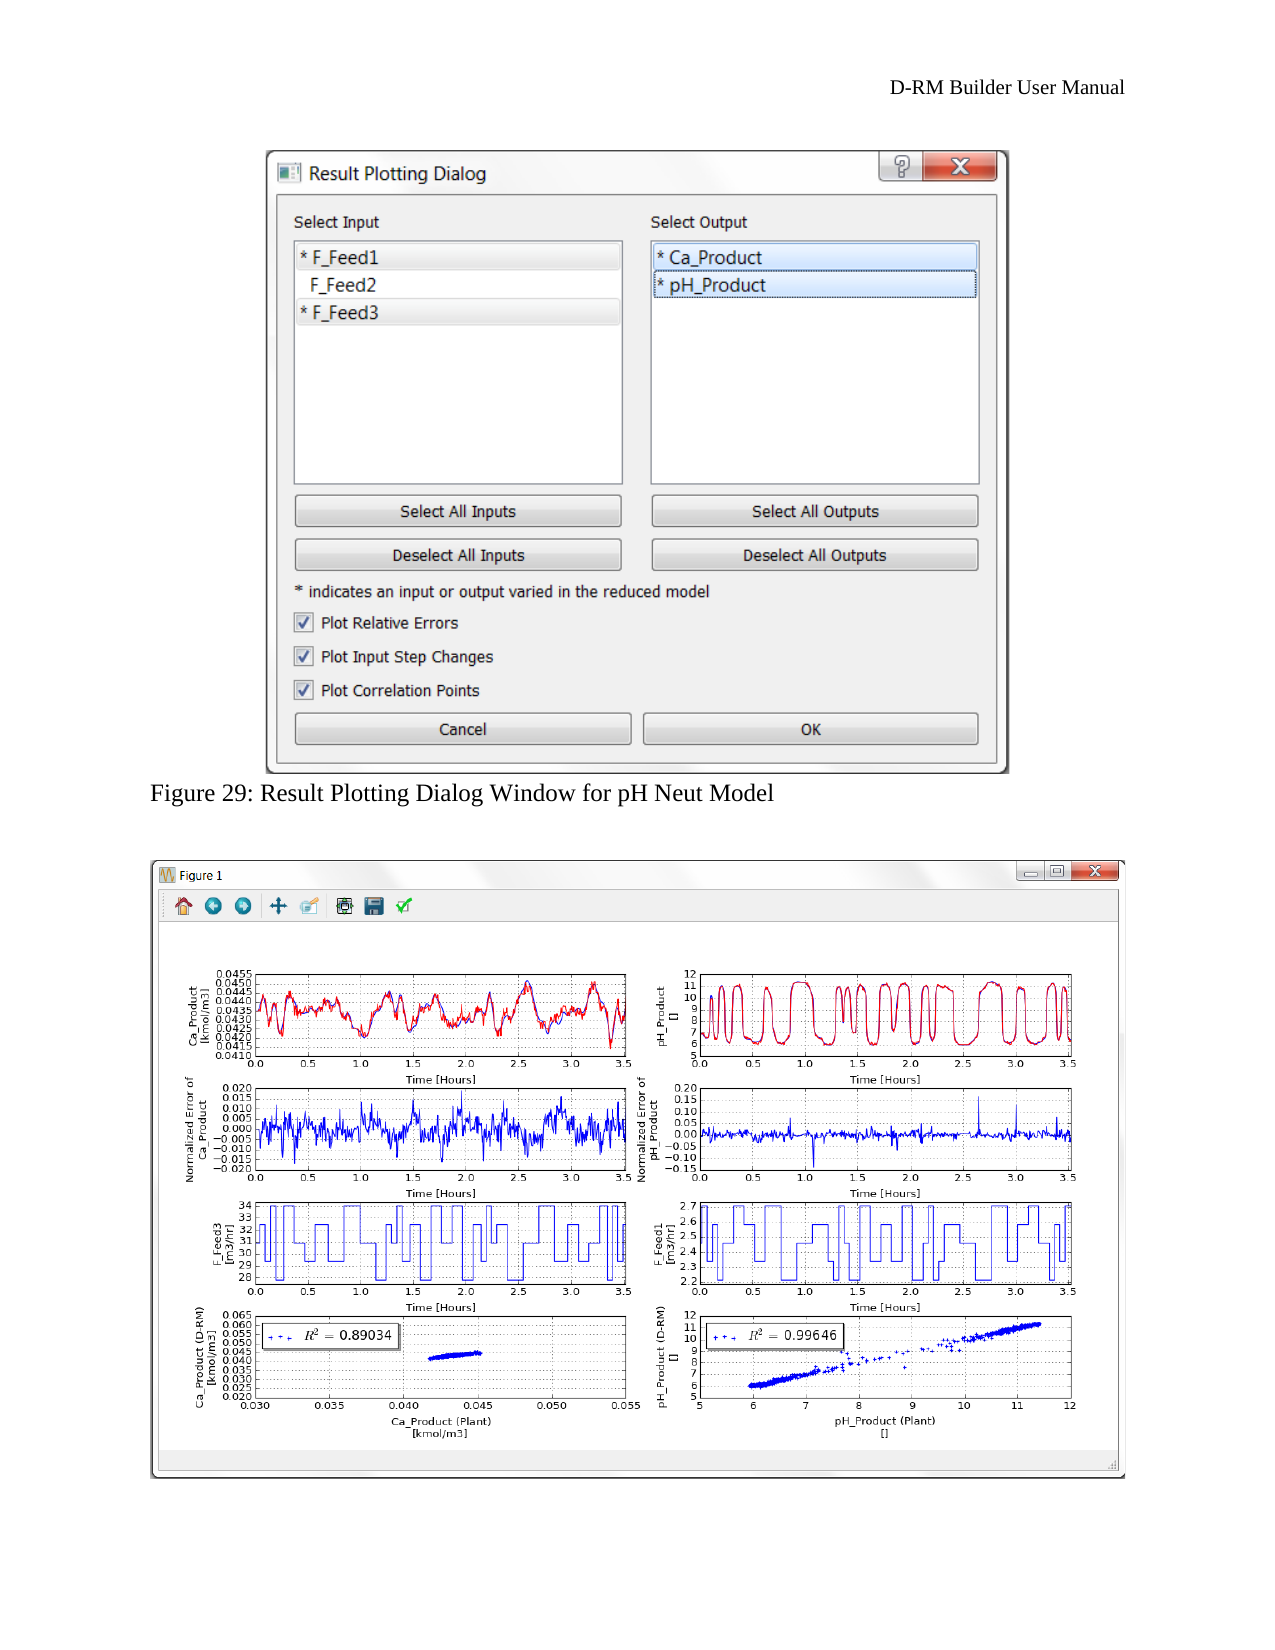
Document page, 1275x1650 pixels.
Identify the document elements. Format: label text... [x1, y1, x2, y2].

picture [265, 150, 1010, 774]
picture [150, 860, 1125, 1479]
